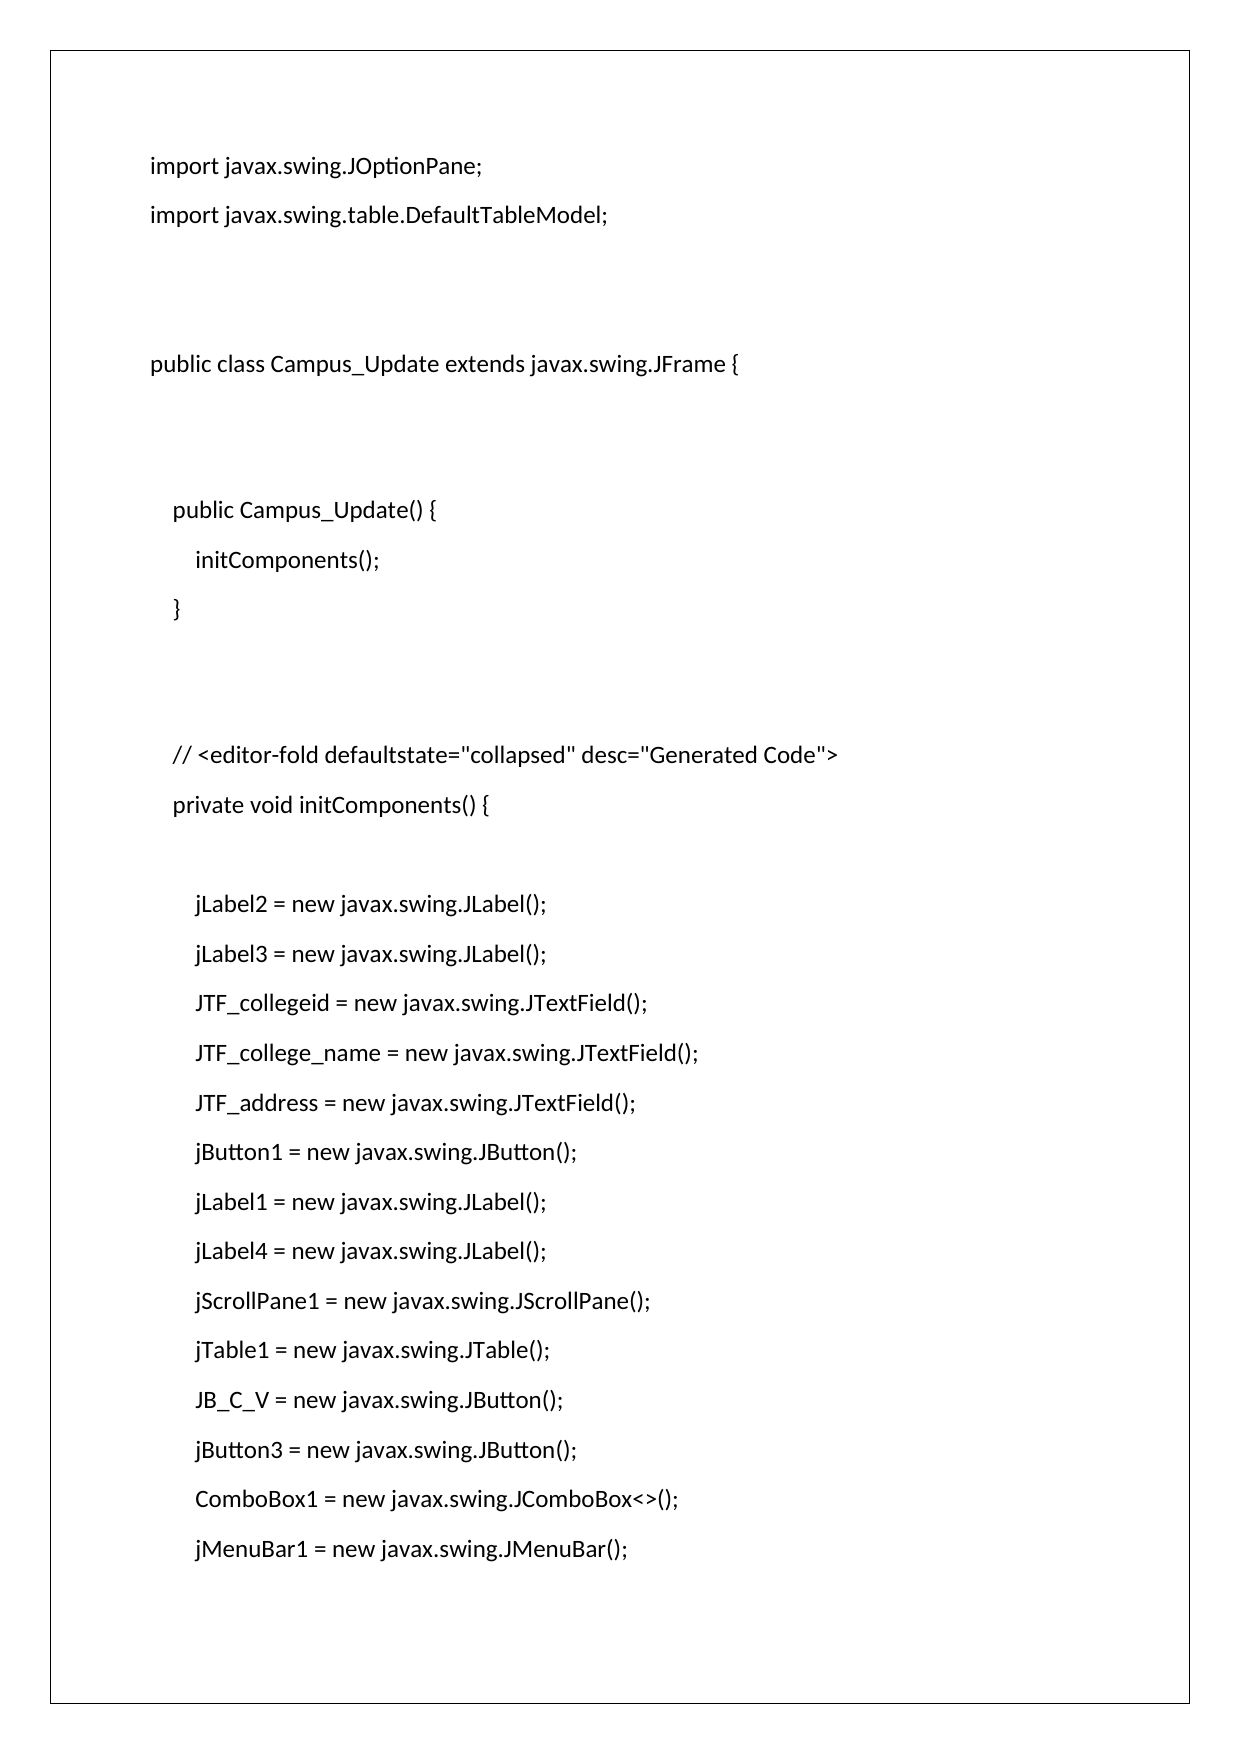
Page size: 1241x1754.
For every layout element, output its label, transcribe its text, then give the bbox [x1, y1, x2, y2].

text private void initComponents() { [150, 789, 1090, 820]
text jLabel1 = new javax.swing.JLabel(); [150, 1186, 1090, 1216]
text ComboBox1 = new javax.swing.JComboBox<>(); [150, 1483, 1090, 1514]
text jMenuBar1 = new javax.swing.JMenuBar(); [150, 1533, 1090, 1563]
text public Campus_Update() { [150, 494, 1090, 525]
text JB_C_V = new javax.swing.JButton(); [150, 1384, 1090, 1415]
text jLabel4 = new javax.swing.JLabel(); [150, 1235, 1090, 1266]
text // <editor-fold defaultstate="collapsed" desc="Generated Code"> [150, 739, 1090, 770]
text jButton1 = new javax.swing.JButton(); [150, 1136, 1090, 1167]
text JTF_address = new javax.swing.JTextField(); [150, 1087, 1090, 1117]
text JTF_collegeid = new javax.swing.JTextField(); [150, 987, 1090, 1018]
text import javax.swing.JOptionPane; [150, 150, 1090, 181]
text jTable1 = new javax.swing.JTable(); [150, 1334, 1090, 1365]
text jScrollPane1 = new javax.swing.JScrollPane(); [150, 1285, 1090, 1316]
text jButton3 = new javax.swing.JButton(); [150, 1434, 1090, 1464]
text initComponents(); [150, 544, 1090, 574]
text jLabel3 = new javax.swing.JLabel(); [150, 938, 1090, 968]
text } [150, 593, 1090, 624]
text import javax.swing.table.DefaultTableModel; [150, 199, 1090, 230]
text public class Campus_Update extends javax.swing.JFrame { [150, 348, 1090, 379]
text jLabel2 = new javax.swing.JLabel(); [150, 888, 1090, 919]
text JTF_college_name = new javax.swing.JTextField(); [150, 1037, 1090, 1068]
